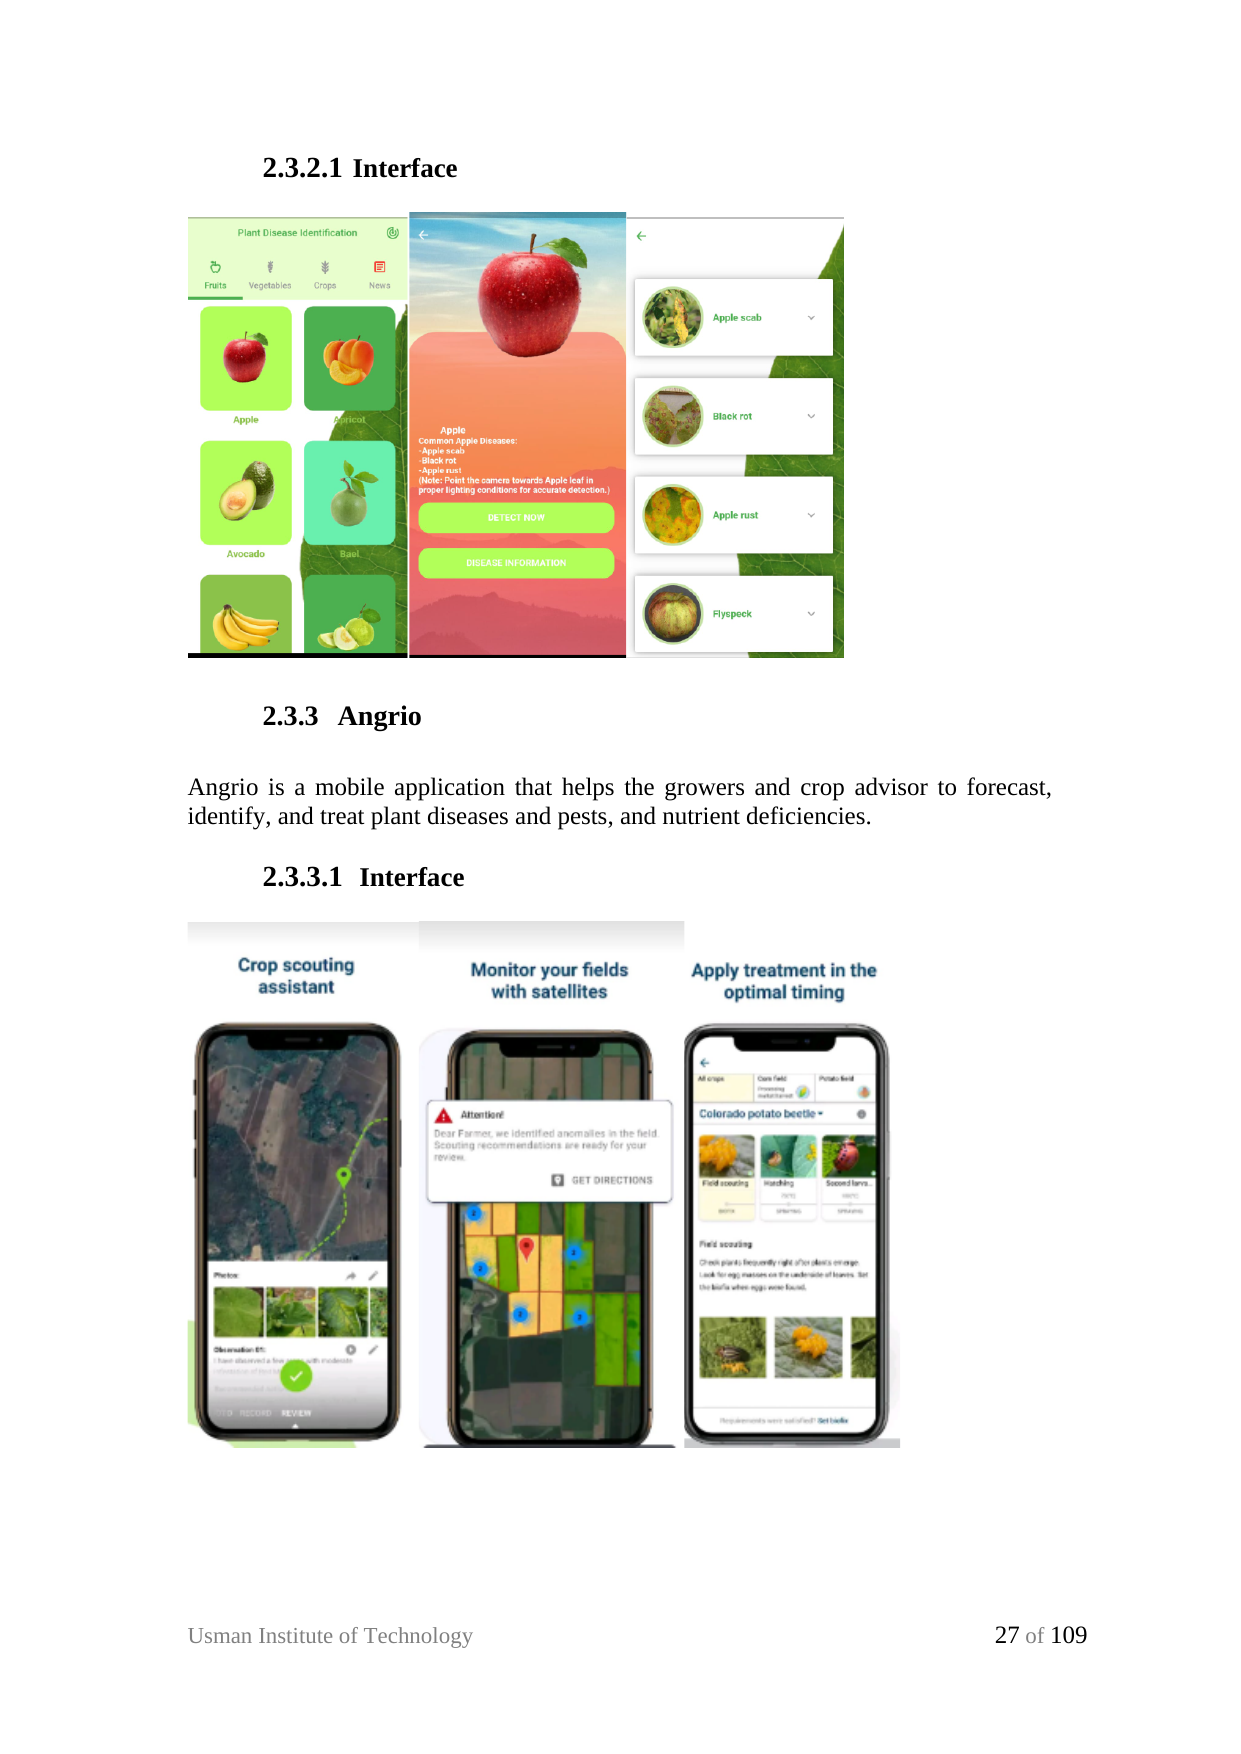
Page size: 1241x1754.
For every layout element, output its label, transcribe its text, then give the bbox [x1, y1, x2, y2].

subtitle Interface [262, 150, 1053, 183]
text Angrio is a mobile application that helps the growers and crop advisor to forecast, identify, and treat plant diseases and pests, and nutrient deficiencies. [187, 772, 1053, 830]
subtitle Interface [262, 859, 1053, 892]
picture [187, 212, 844, 658]
picture [187, 921, 901, 1448]
subtitle Angrio [262, 699, 1053, 731]
